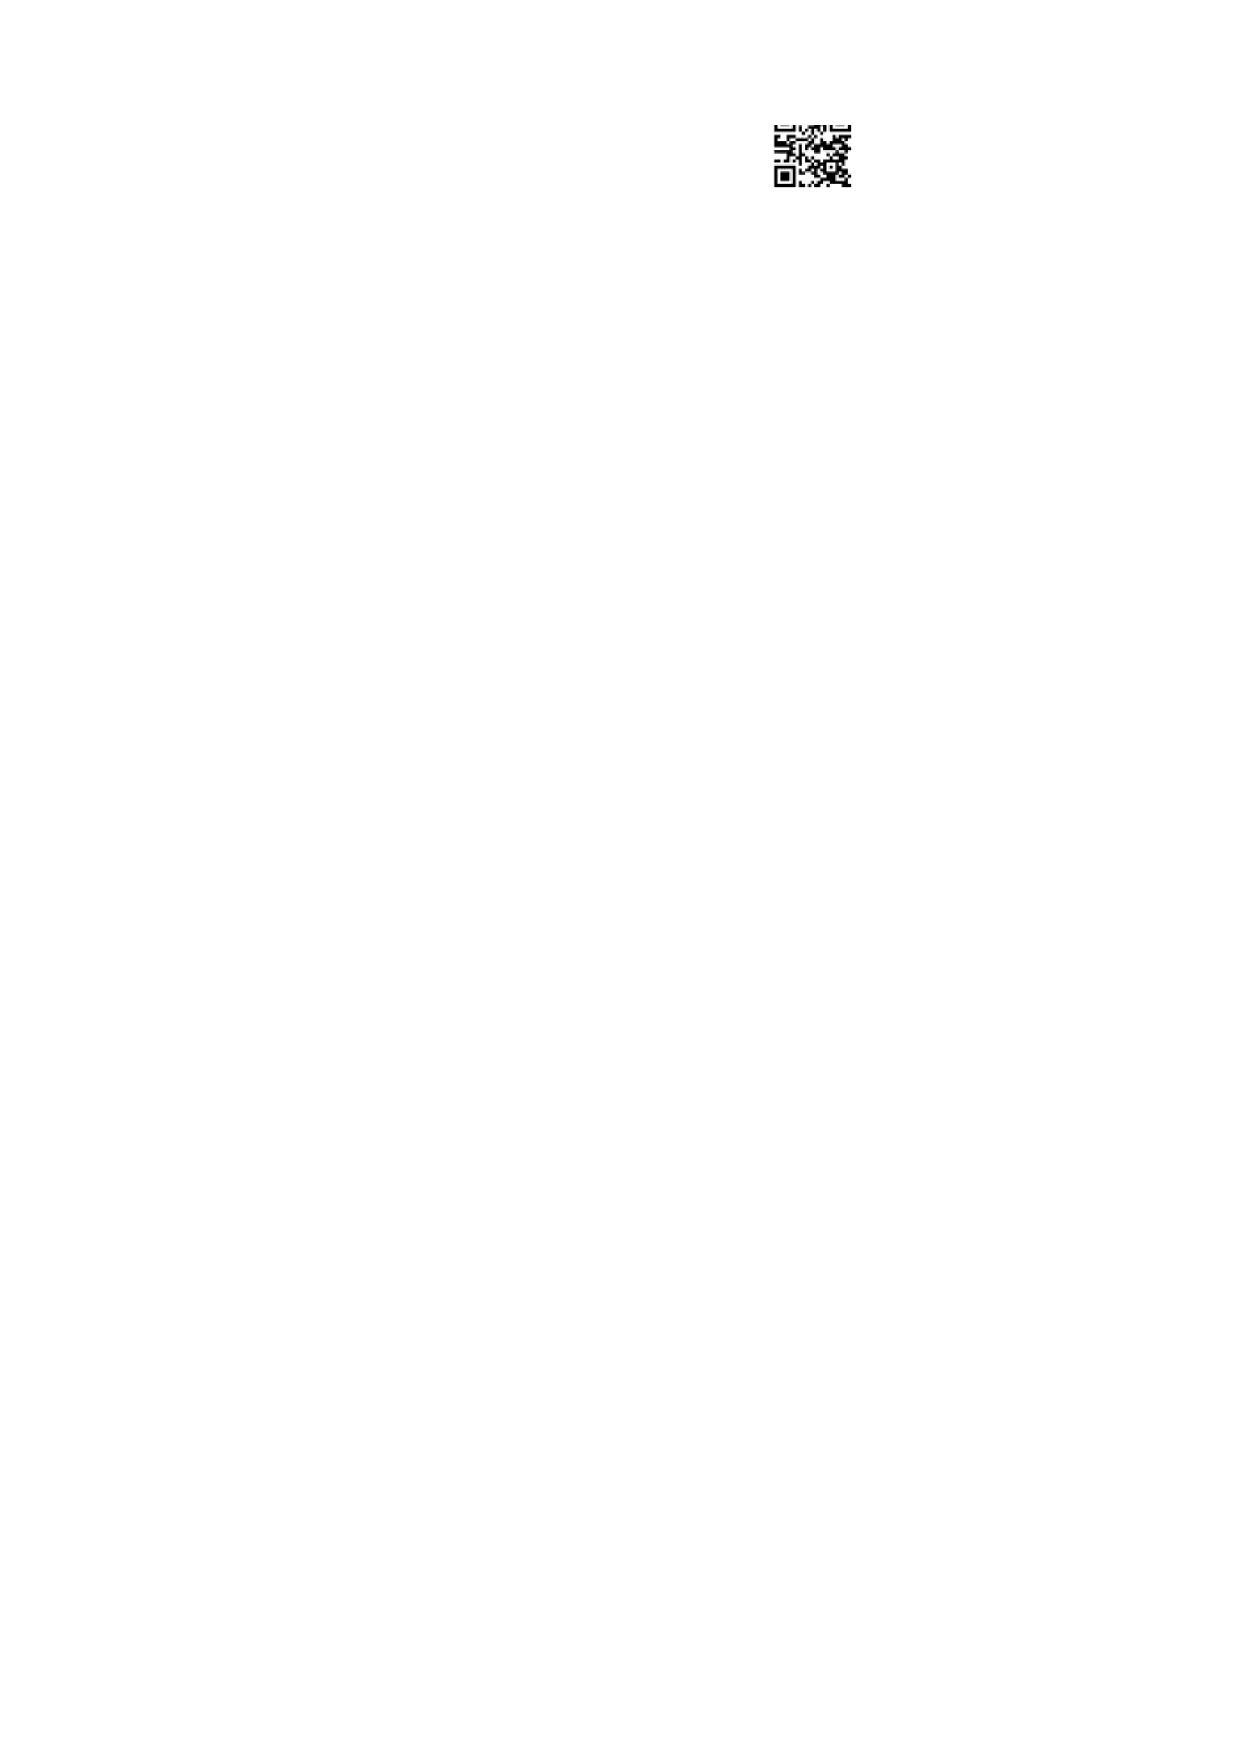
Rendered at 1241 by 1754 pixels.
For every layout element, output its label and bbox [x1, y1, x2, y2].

picture [773, 125, 852, 188]
